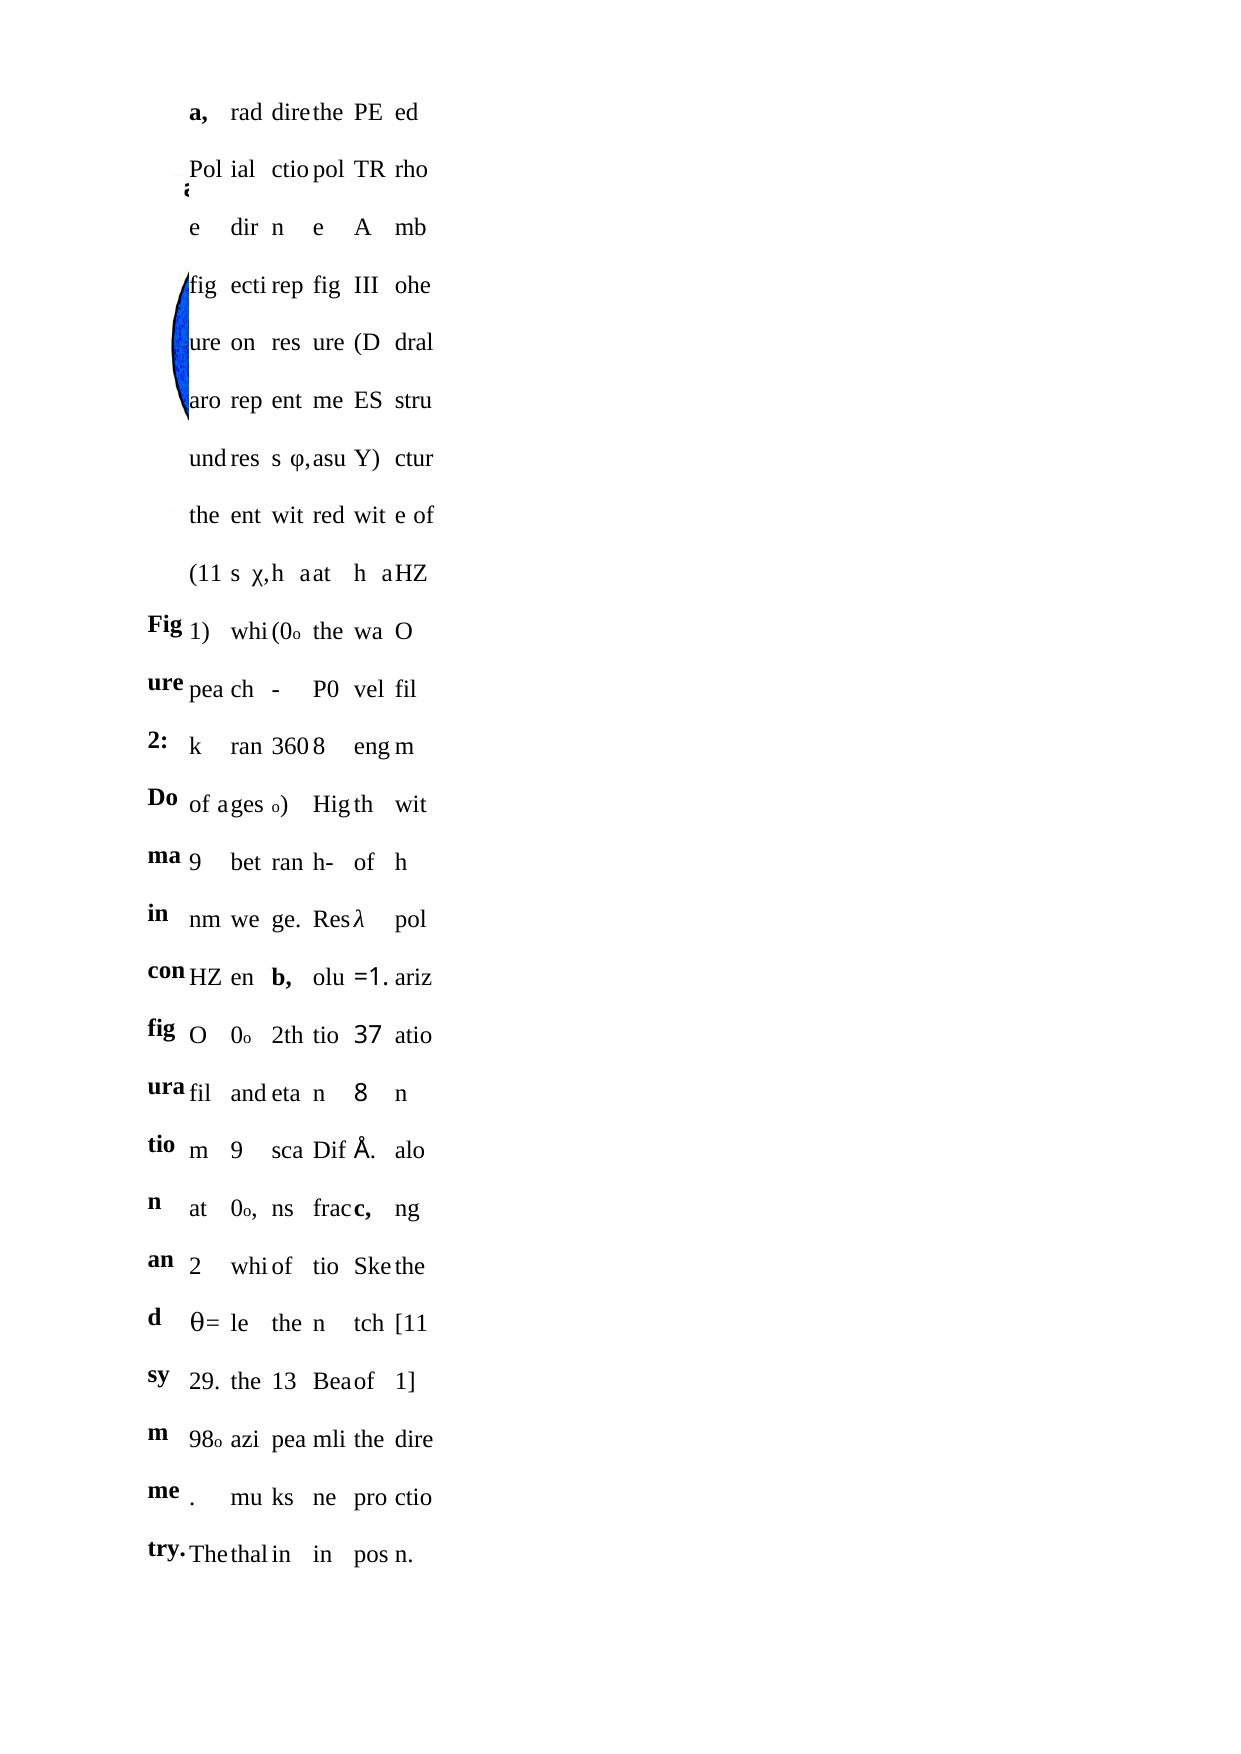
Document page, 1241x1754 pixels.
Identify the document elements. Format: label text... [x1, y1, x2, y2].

text Figure 2: Domain configuration and symmetry.a, Pole figure around the (111) peak of a 9 nm HZO film at 2θ=29.98o. The radial direction represents χ, which ranges between 0o and 90o, while the azimuthal direction represents φ, with a (0o - 360 o) range. b, 2theta scans of the 13 peaks in the pole figure measured at the P08 High-Resolution Diffraction Beamline in PETRA III (DESY) with a wavelength of λ=1.378 Å. c, Sketch of the proposed rhombohedral structure of HZO film with polarization along the [111] direction. [147, 586, 187, 1567]
text Figure 2: Domain configuration and symmetry.a, Pole figure around the (111) peak of a 9 nm HZO film at 2θ=29.98o. The radial direction represents χ, which ranges between 0o and 90o, while the azimuthal direction represents φ, with a (0o - 360 o) range. b, 2theta scans of the 13 peaks in the pole figure measured at the P08 High-Resolution Diffraction Beamline in PETRA III (DESY) with a wavelength of λ=1.378 Å. c, Sketch of the proposed rhombohedral structure of HZO film with polarization along the [111] direction. [394, 74, 434, 1574]
text Figure 2: Domain configuration and symmetry.a, Pole figure around the (111) peak of a 9 nm HZO film at 2θ=29.98o. The radial direction represents χ, which ranges between 0o and 90o, while the azimuthal direction represents φ, with a (0o - 360 o) range. b, 2theta scans of the 13 peaks in the pole figure measured at the P08 High-Resolution Diffraction Beamline in PETRA III (DESY) with a wavelength of λ=1.378 Å. c, Sketch of the proposed rhombohedral structure of HZO film with polarization along the [111] direction. [313, 74, 352, 1574]
text Figure 2: Domain configuration and symmetry.a, Pole figure around the (111) peak of a 9 nm HZO film at 2θ=29.98o. The radial direction represents χ, which ranges between 0o and 90o, while the azimuthal direction represents φ, with a (0o - 360 o) range. b, 2theta scans of the 13 peaks in the pole figure measured at the P08 High-Resolution Diffraction Beamline in PETRA III (DESY) with a wavelength of λ=1.378 Å. c, Sketch of the proposed rhombohedral structure of HZO film with polarization along the [111] direction. [271, 74, 311, 1574]
text Figure 2: Domain configuration and symmetry.a, Pole figure around the (111) peak of a 9 nm HZO film at 2θ=29.98o. The radial direction represents χ, which ranges between 0o and 90o, while the azimuthal direction represents φ, with a (0o - 360 o) range. b, 2theta scans of the 13 peaks in the pole figure measured at the P08 High-Resolution Diffraction Beamline in PETRA III (DESY) with a wavelength of λ=1.378 Å. c, Sketch of the proposed rhombohedral structure of HZO film with polarization along the [111] direction. [354, 74, 392, 1574]
picture [166, 147, 189, 571]
text Figure 2: Domain configuration and symmetry.a, Pole figure around the (111) peak of a 9 nm HZO film at 2θ=29.98o. The radial direction represents χ, which ranges between 0o and 90o, while the azimuthal direction represents φ, with a (0o - 360 o) range. b, 2theta scans of the 13 peaks in the pole figure measured at the P08 High-Resolution Diffraction Beamline in PETRA III (DESY) with a wavelength of λ=1.378 Å. c, Sketch of the proposed rhombohedral structure of HZO film with polarization along the [111] direction. [189, 74, 228, 1574]
text Figure 2: Domain configuration and symmetry.a, Pole figure around the (111) peak of a 9 nm HZO film at 2θ=29.98o. The radial direction represents χ, which ranges between 0o and 90o, while the azimuthal direction represents φ, with a (0o - 360 o) range. b, 2theta scans of the 13 peaks in the pole figure measured at the P08 High-Resolution Diffraction Beamline in PETRA III (DESY) with a wavelength of λ=1.378 Å. c, Sketch of the proposed rhombohedral structure of HZO film with polarization along the [111] direction. [230, 74, 269, 1574]
